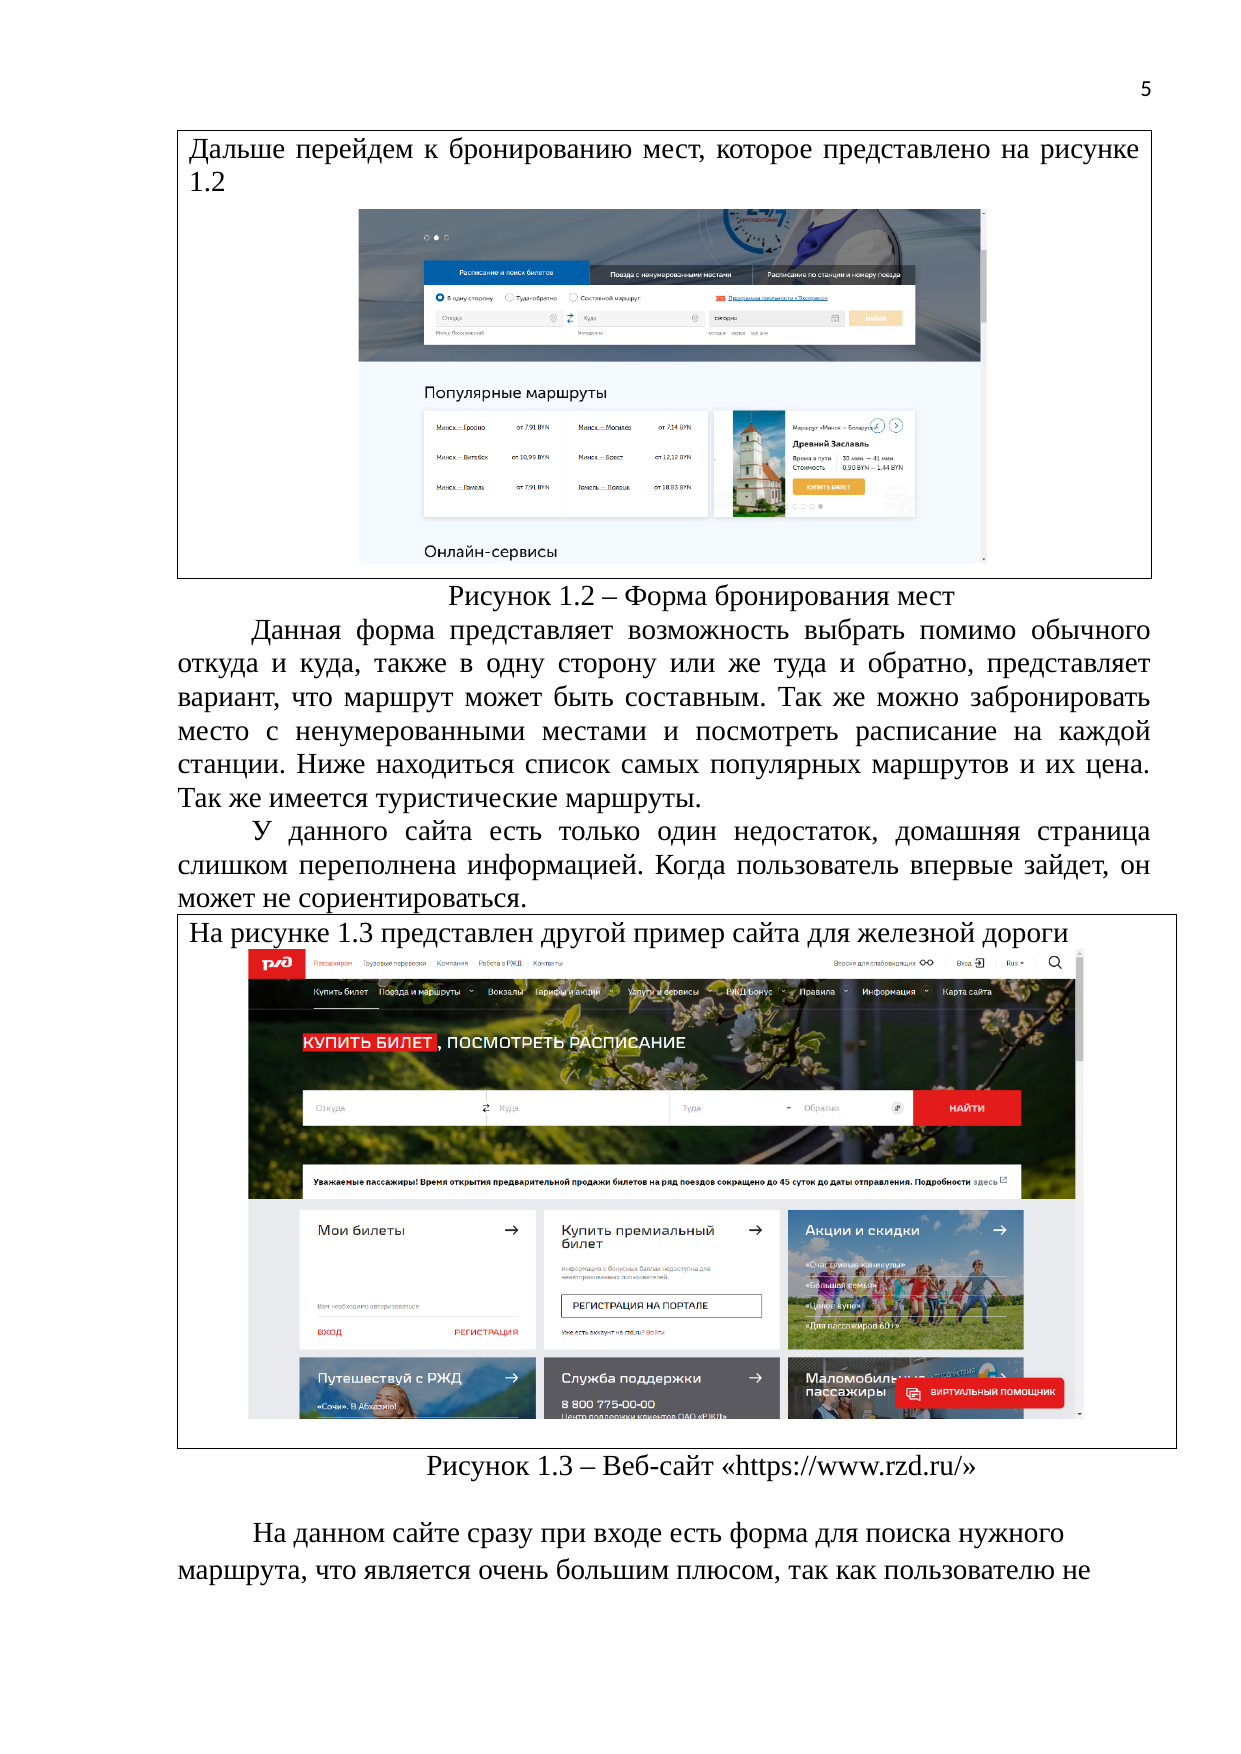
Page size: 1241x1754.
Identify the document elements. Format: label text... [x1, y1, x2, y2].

text Данная форма представляет возможность выбрать помимо обычного откуда и куда, также в одну сторону или же туда и обратно, представляет вариант, что маршрут может быть составным. Так же можно забронировать место с ненумерованными местами и посмотреть расписание на каждой станции. Ниже находиться список самых популярных маршрутов и их цена. Так же имеется туристические маршруты. [177, 612, 1152, 813]
table_header На рисунке 1.3 представлен другой пример сайта для железной дороги [178, 915, 1176, 1447]
text У данного сайта есть только один недостаток, домашняя страница слишком переполнена информацией. Когда пользователь впервые зайдет, он может не сориентироваться. [177, 813, 1152, 914]
text Рисунок 1.2 – Форма бронирования мест [177, 579, 1152, 612]
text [177, 1516, 1152, 1585]
picture [358, 209, 987, 563]
table_header Дальше перейдем к бронированию мест, которое представлено на рисунке 1.2 [178, 131, 1151, 577]
picture [248, 949, 1084, 1419]
text Рисунок 1.3 – Веб-сайт «https://www.rzd.ru/» [177, 1449, 1152, 1482]
